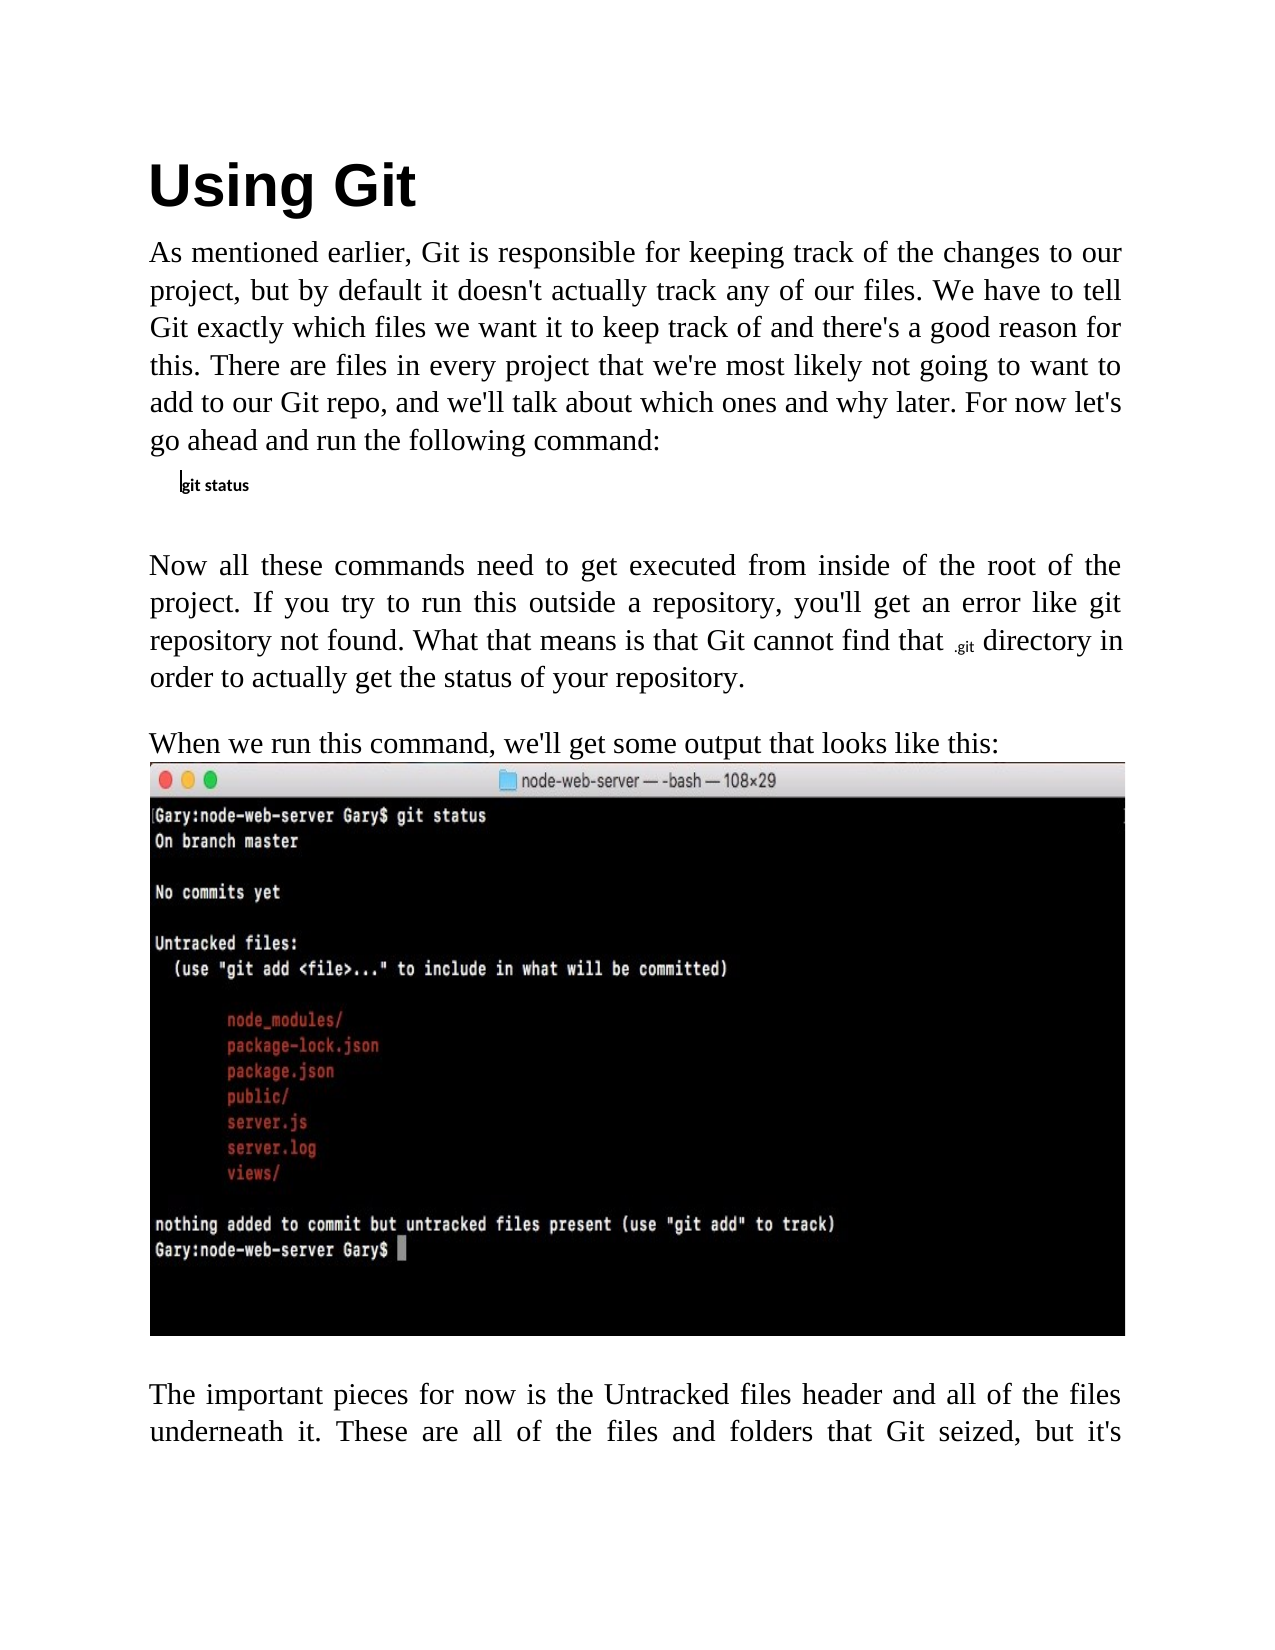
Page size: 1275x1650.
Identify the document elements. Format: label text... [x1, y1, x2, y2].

text When we run this command, we'll get some output that looks like this: [148, 725, 1123, 760]
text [148, 1376, 1123, 1448]
text Now all these commands need to get executed from inside of the root of the project. If you try to run this outside a repository, you'll get an error like git repository not found. What that means is that Git cannot find that .git directory in order to actually get the status of your repository. [148, 547, 1123, 694]
text git status [180, 470, 1125, 505]
picture [150, 762, 1125, 1336]
text As mentioned earlier, Git is responsible for keeping track of the changes to our project, but by default it doesn't actually track any of our files. We have to tell Git exactly which files we want it to keep track of and there's a good reason for this. There are files in every project that we're most likely not going to want to add to our Git repo, and we'll talk about which ones and why later. For now let's go ahead and run the following command: [148, 235, 1123, 456]
text Using Git [148, 150, 1125, 219]
